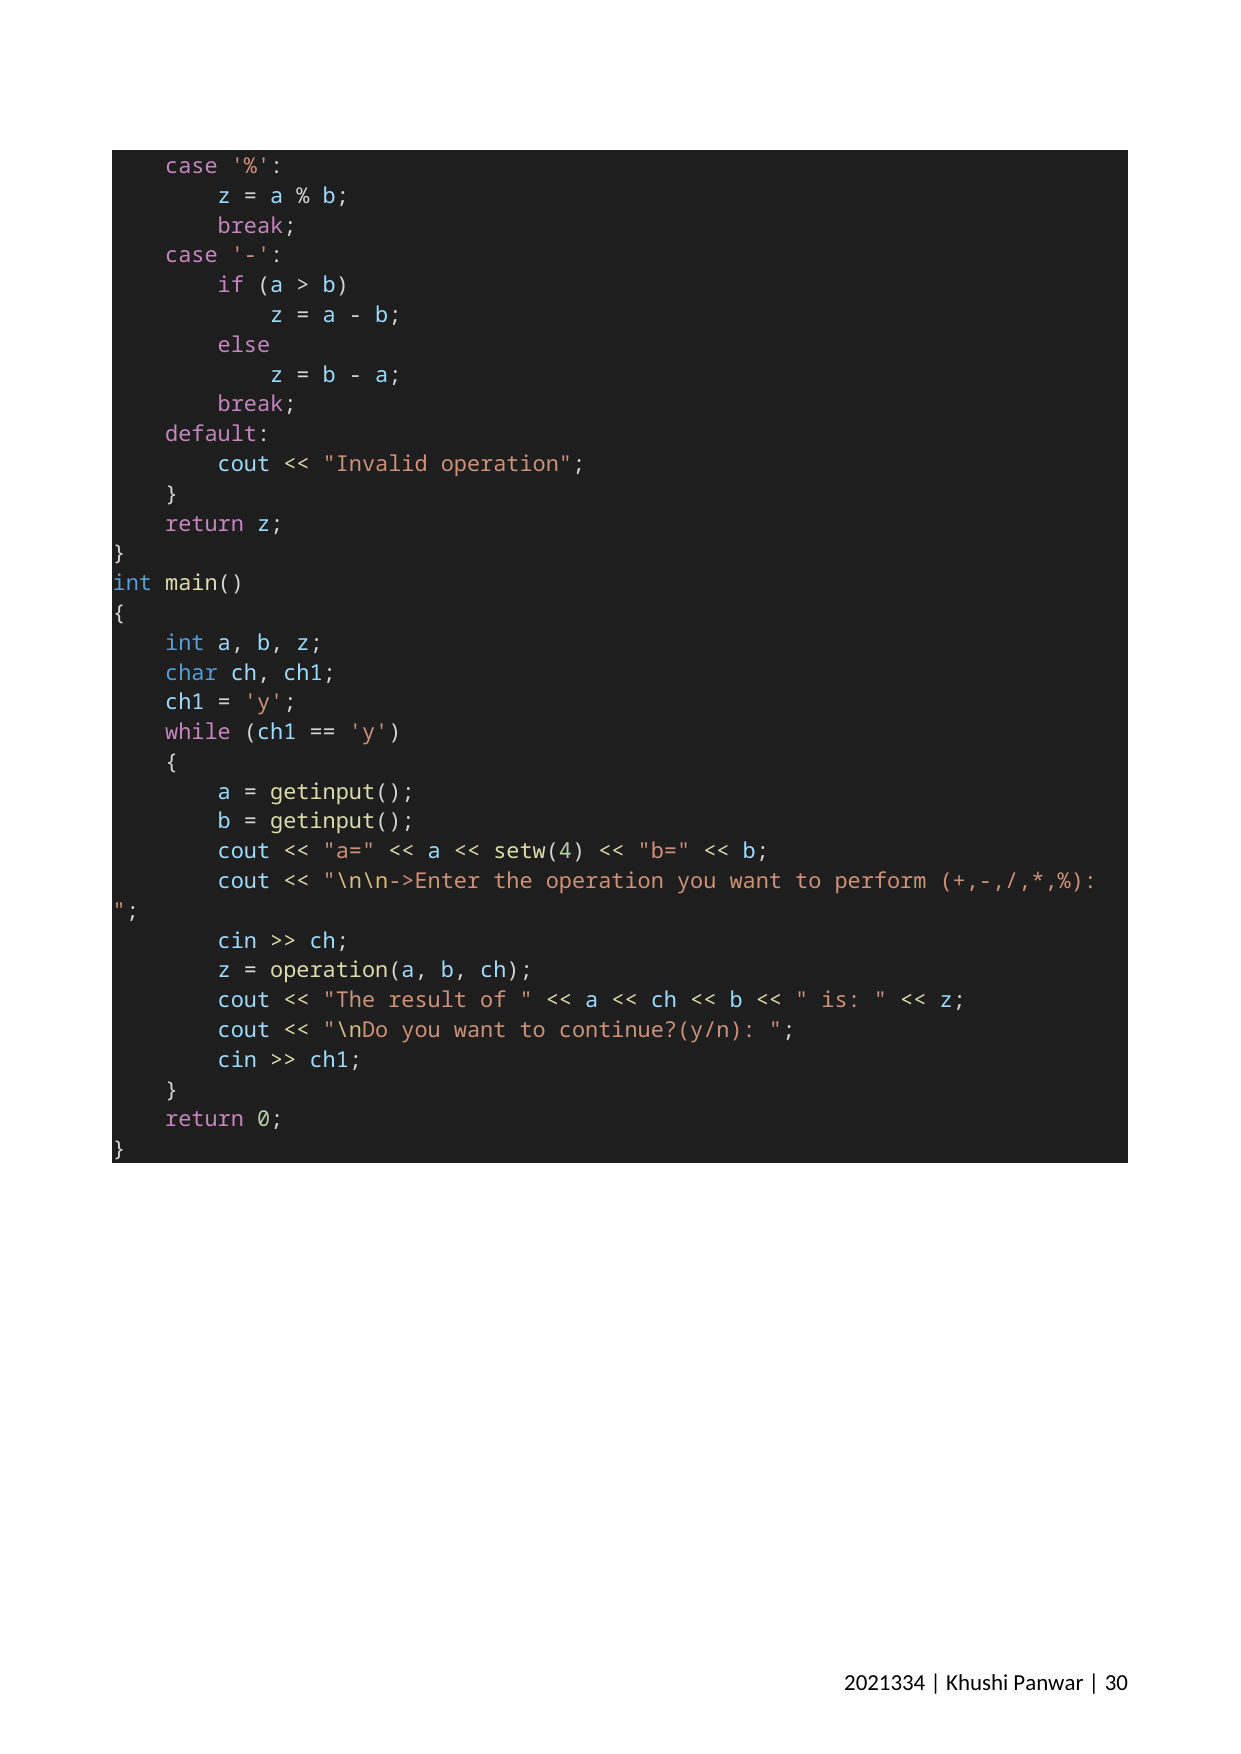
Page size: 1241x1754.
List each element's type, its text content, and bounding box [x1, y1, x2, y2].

text if (a > b) [112, 269, 1128, 299]
text cout << "a=" << a << setw(4) << "b=" << b; [112, 835, 1128, 865]
text } [112, 1133, 1128, 1163]
text case '-': [112, 239, 1128, 269]
text z = a % b; [112, 180, 1128, 209]
text default: [112, 418, 1128, 448]
text cout << "\n\n->Enter the operation you want to perform (+,-,/,*,%): "; [112, 865, 1128, 924]
text z = a - b; [112, 299, 1128, 329]
text case '%': [112, 150, 1128, 180]
text cout << "The result of " << a << ch << b << " is: " << z; [112, 984, 1128, 1014]
text cin >> ch; [112, 924, 1128, 954]
text cout << "\nDo you want to continue?(y/n): "; [112, 1014, 1128, 1044]
text z = operation(a, b, ch); [112, 954, 1128, 984]
text a = getinput(); [112, 776, 1128, 805]
text b = getinput(); [112, 805, 1128, 835]
text else [112, 329, 1128, 358]
text return 0; [112, 1103, 1128, 1133]
text cin >> ch1; [112, 1044, 1128, 1073]
text ch1 = 'y'; [112, 686, 1128, 716]
text z = b - a; [112, 358, 1128, 388]
text { [112, 746, 1128, 776]
text break; [112, 209, 1128, 239]
text int main() [112, 567, 1128, 597]
text while (ch1 == 'y') [112, 716, 1128, 746]
text } [112, 478, 1128, 507]
text char ch, ch1; [112, 656, 1128, 686]
text break; [112, 388, 1128, 418]
text } [112, 537, 1128, 567]
text int a, b, z; [112, 627, 1128, 656]
text { [112, 597, 1128, 627]
text return z; [112, 507, 1128, 537]
text cout << "Invalid operation"; [112, 448, 1128, 478]
text } [112, 1073, 1128, 1103]
